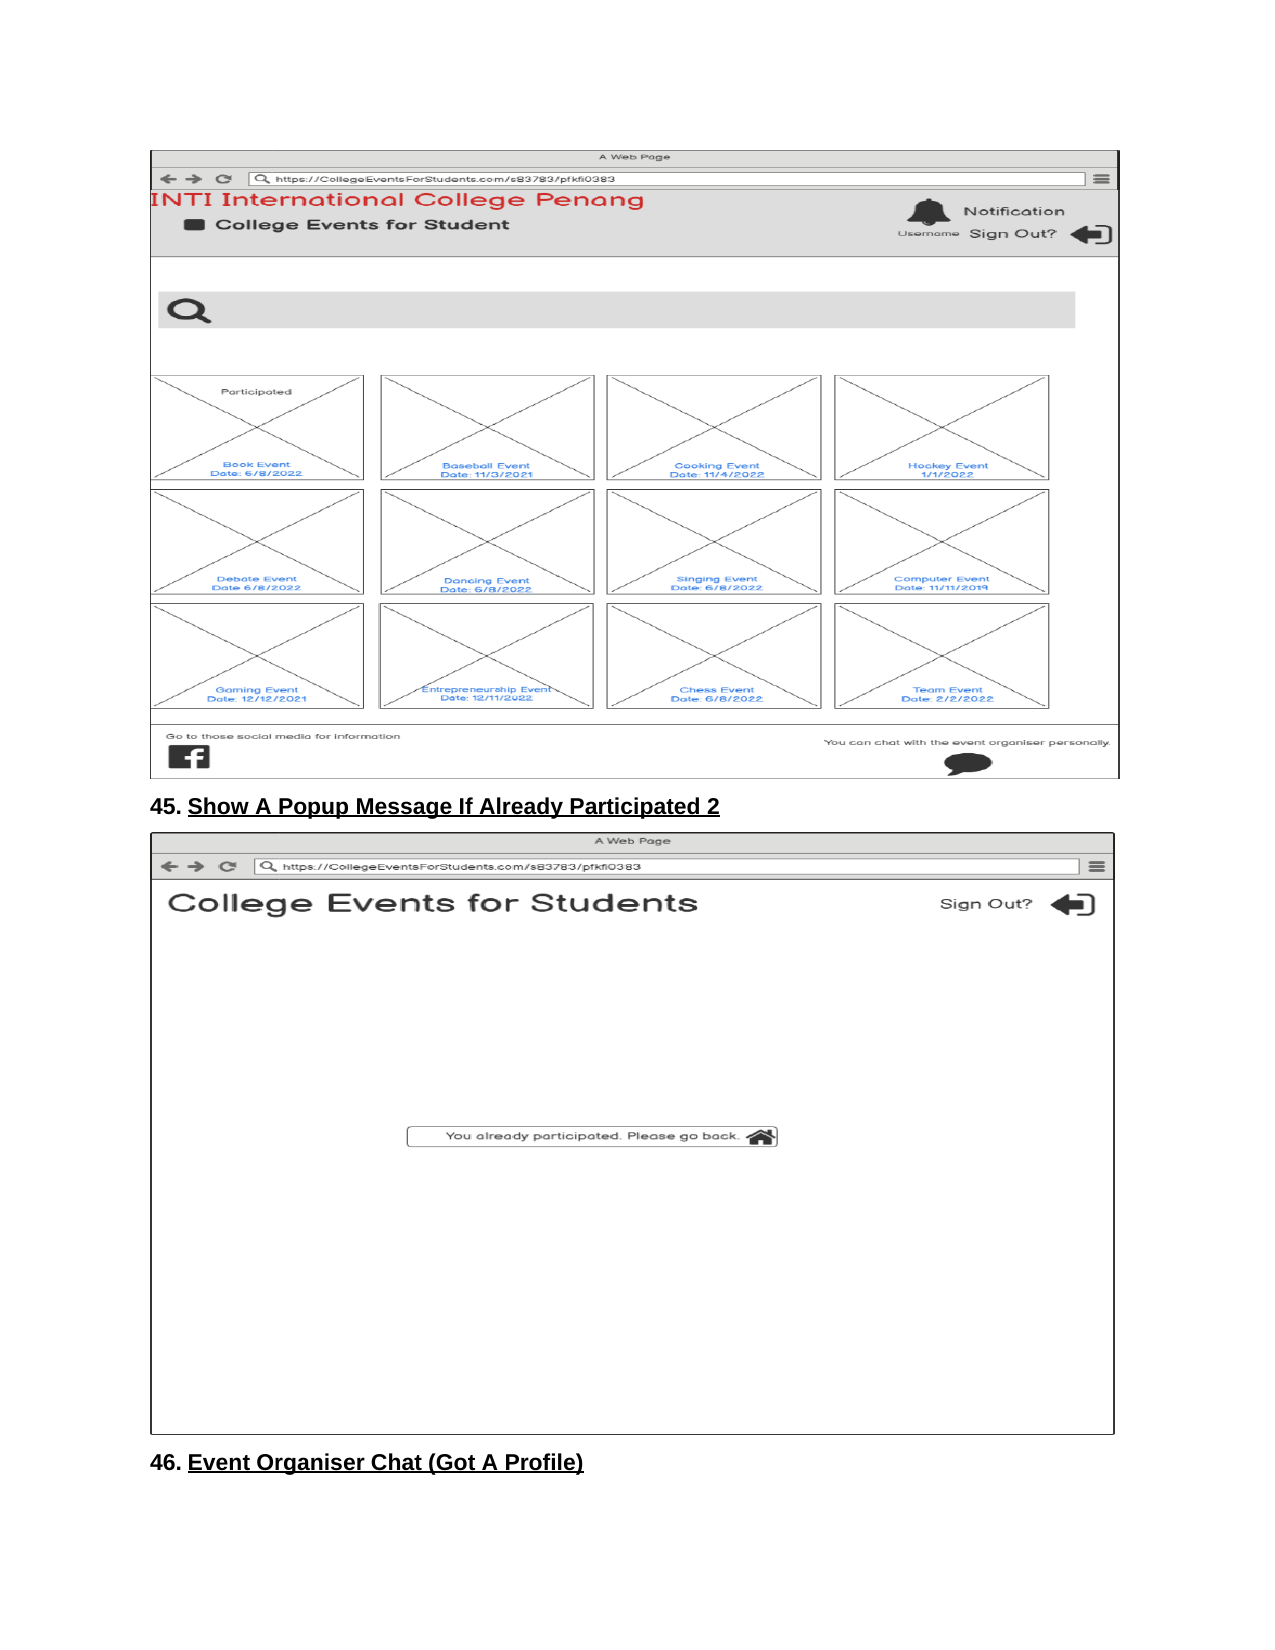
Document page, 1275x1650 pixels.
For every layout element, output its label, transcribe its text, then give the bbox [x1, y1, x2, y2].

picture [150, 150, 1120, 779]
list Event Organiser Chat (Got A Profile) [150, 1449, 1128, 1475]
list Show A Popup Message If Already Participated 2 [150, 793, 1128, 819]
picture [150, 832, 1115, 1435]
